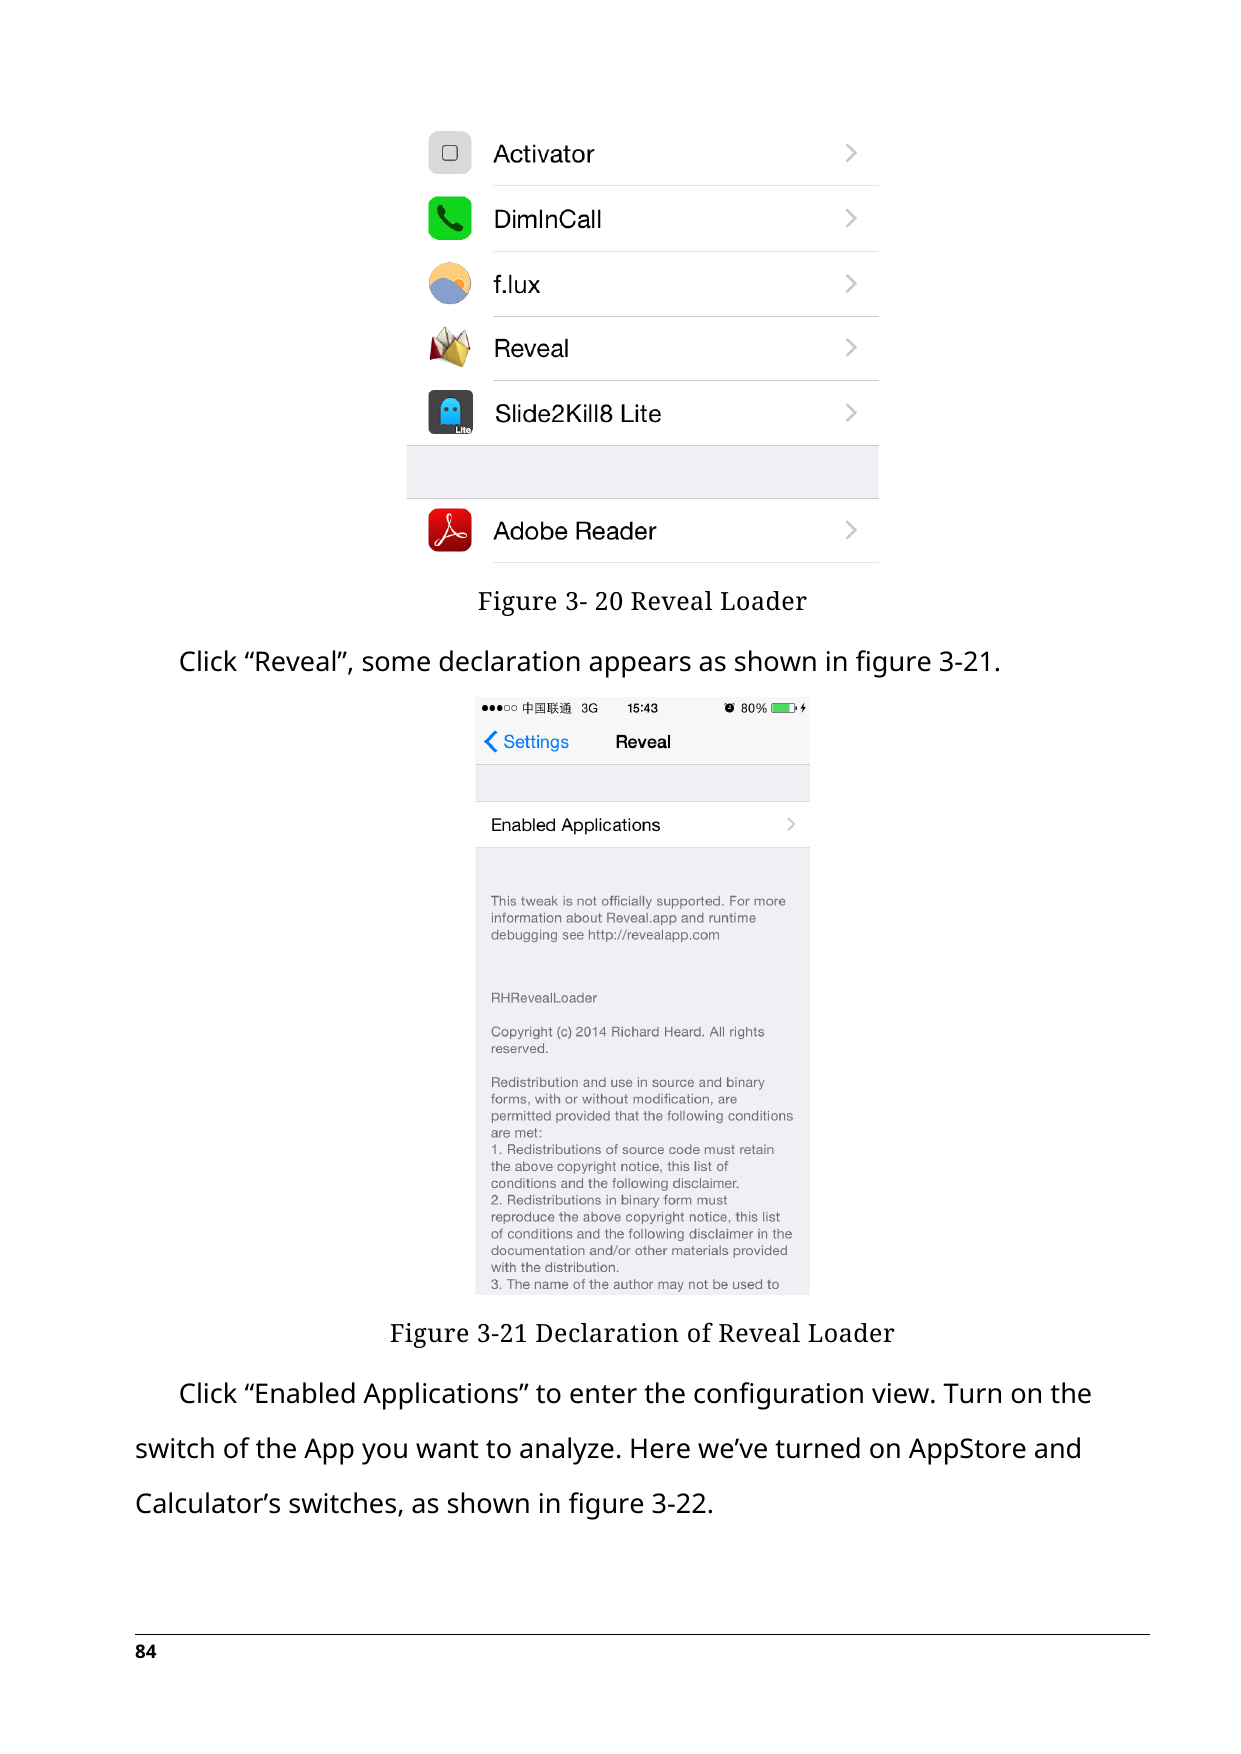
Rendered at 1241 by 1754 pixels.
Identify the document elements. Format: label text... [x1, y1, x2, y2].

text Figure 3-21 Declaration of Reveal Loader [135, 1315, 1150, 1349]
picture [406, 123, 879, 563]
picture [475, 697, 810, 1295]
text Figure 3- 20 Reveal Loader [135, 583, 1150, 617]
text Click “Reveal”, some declaration appears as shown in figure 3-21. [135, 642, 1150, 679]
text Click “Enabled Applications” to enter the configuration view. Turn on the switch of the App you want to analyze. Here we’ve turned on AppStore and Calculator’s switches, as shown in figure 3-22. [135, 1374, 1150, 1522]
